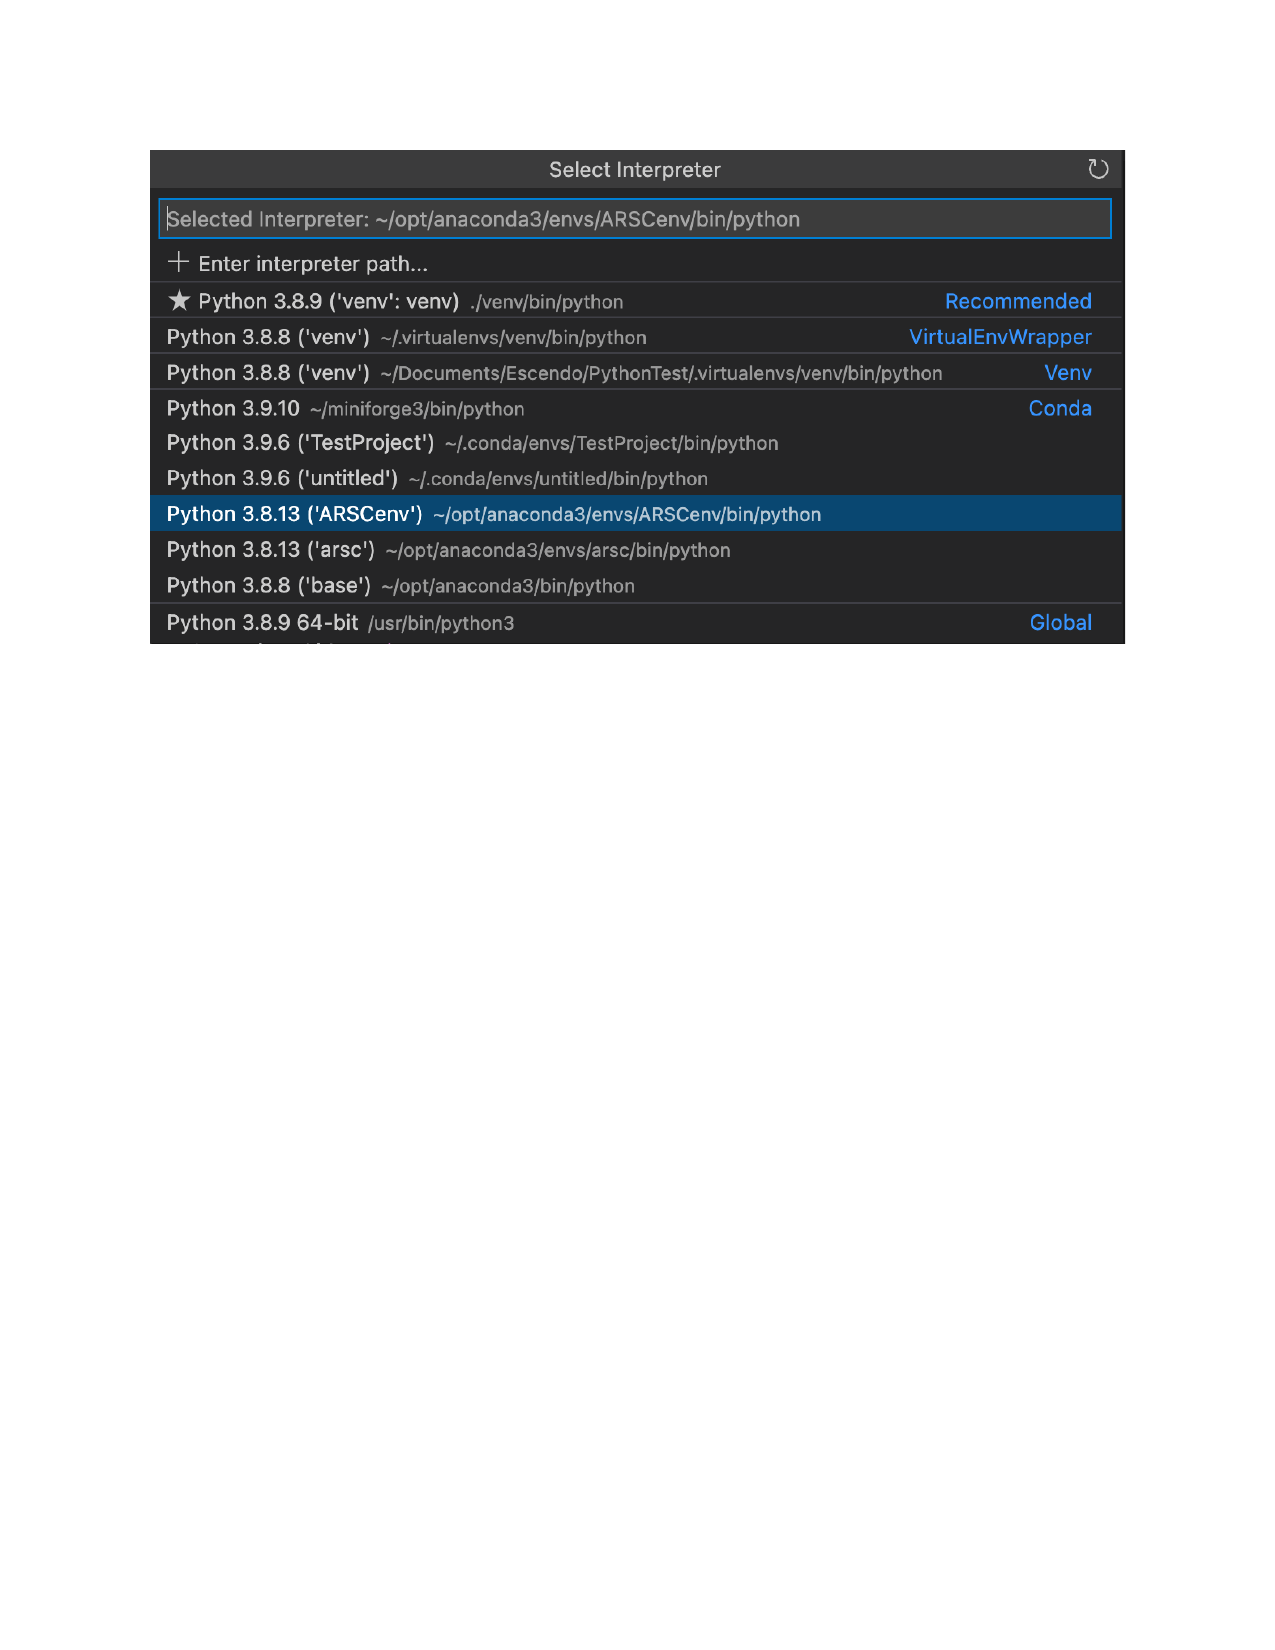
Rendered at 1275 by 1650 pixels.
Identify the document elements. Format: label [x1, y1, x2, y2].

picture [150, 150, 1125, 644]
